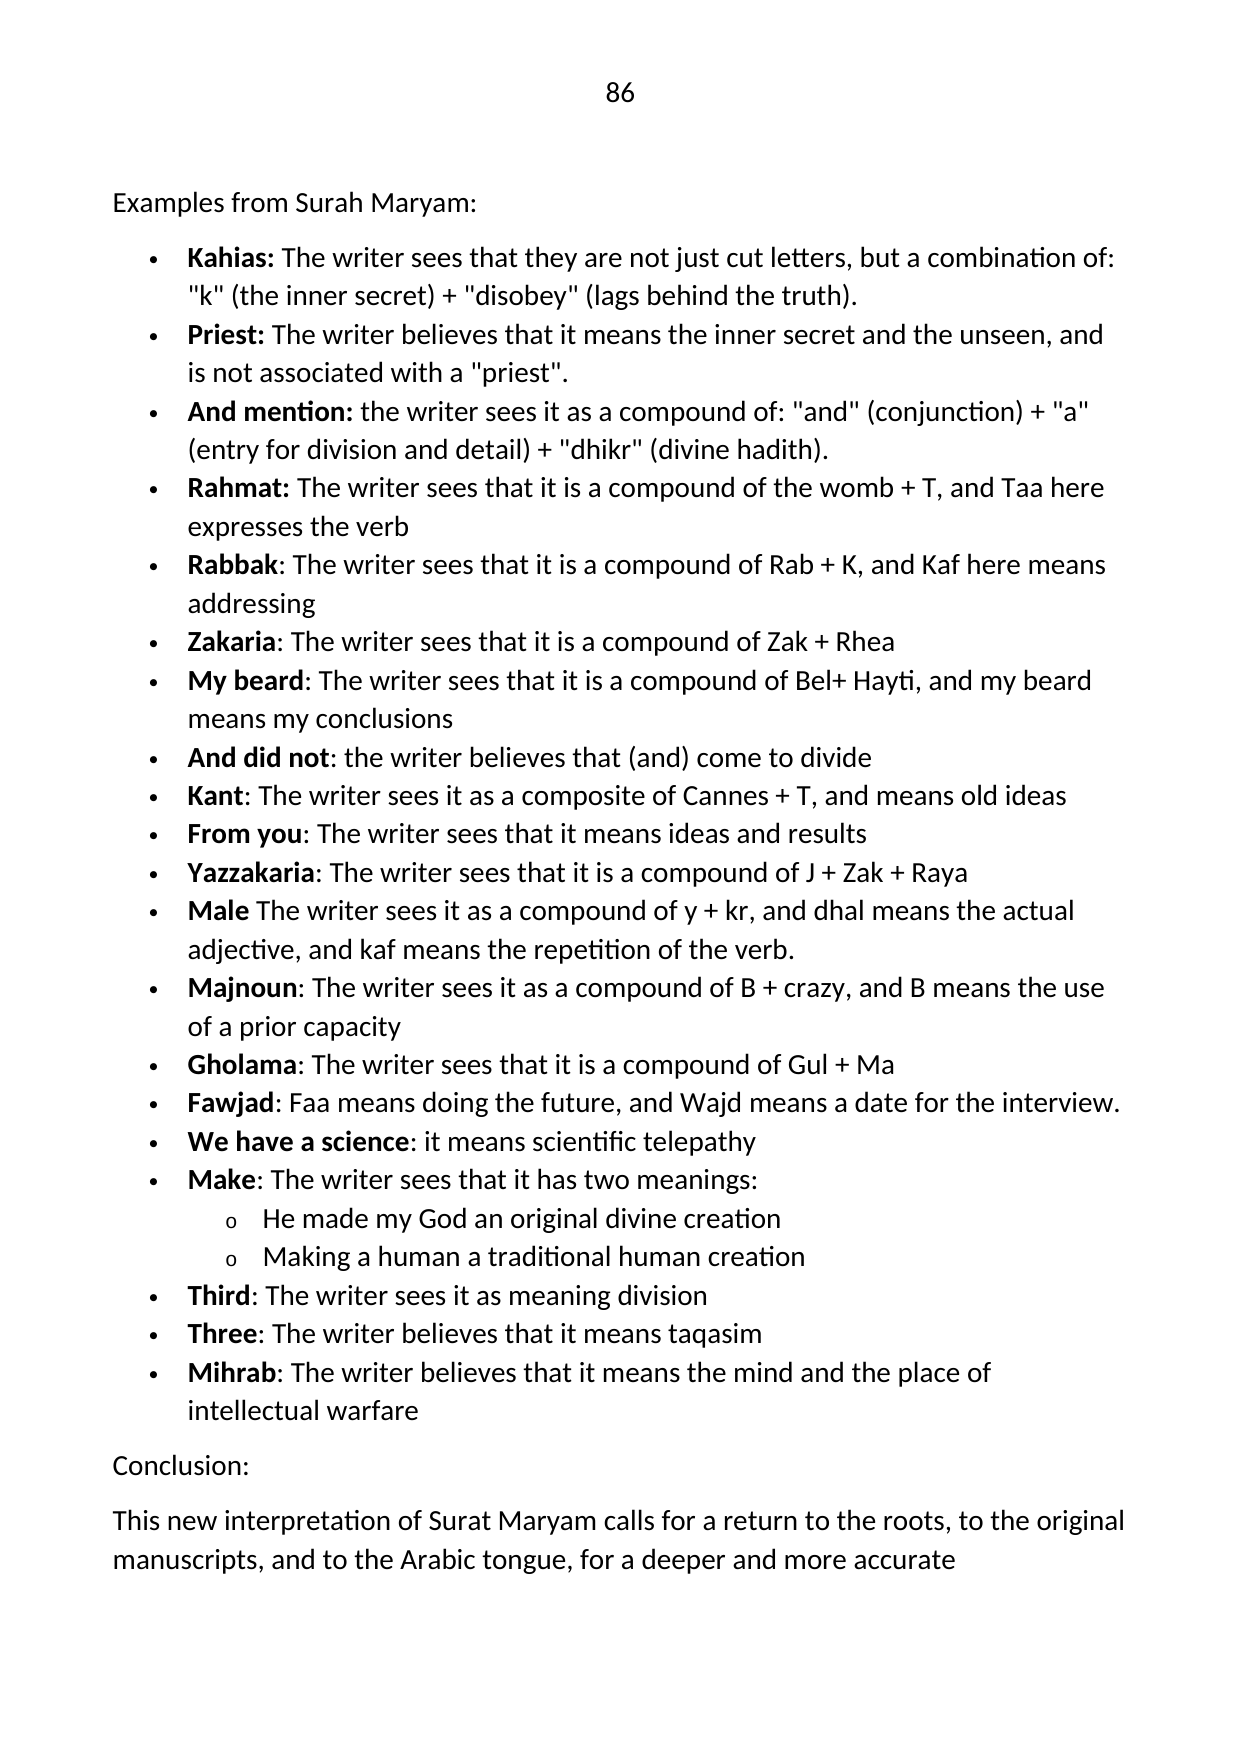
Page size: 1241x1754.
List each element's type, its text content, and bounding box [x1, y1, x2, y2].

list And mention: the writer sees it as a compound of: "and" (conjunction) + "a" (entry for division and detail) + "dhikr" (divine hadith). [150, 393, 1128, 467]
list Yazzakaria: The writer sees that it is a compound of J + Zak + Raya [150, 854, 1128, 889]
list Kant: The writer sees it as a composite of Cannes + T, and means old ideas [150, 777, 1128, 813]
list From you: The writer sees that it means ideas and results [150, 816, 1128, 851]
list Make: The writer sees that it has two meanings: [150, 1161, 1128, 1197]
text Conclusion: [112, 1447, 1128, 1483]
list Mihrab: The writer believes that it means the mind and the place of intellectual warfare [150, 1354, 1128, 1428]
list We have a science: it means scientific telepathy [150, 1123, 1128, 1159]
list Gholama: The writer sees that it is a compound of Gul + Ma [150, 1046, 1128, 1082]
list Rahmat: The writer sees that it is a compound of the womb + T, and Taa here expresses the verb [150, 469, 1128, 544]
list Priest: The writer believes that it means the inner secret and the unseen, and is not associated with a "priest". [150, 316, 1128, 390]
list And did not: the writer believes that (and) come to divide [150, 739, 1128, 774]
text Examples from Surah Maryam: [112, 184, 1128, 219]
list He made my God an original divine creation [225, 1200, 1128, 1236]
list My beard: The writer sees that it is a compound of Bel+ Hayti, and my beard means my conclusions [150, 662, 1128, 736]
list Making a human a traditional human creation [225, 1238, 1128, 1274]
list Rabbak: The writer sees that it is a compound of Rab + K, and Kaf here means addressing [150, 546, 1128, 621]
list Three: The writer believes that it means taqasim [150, 1315, 1128, 1351]
list Majnoun: The writer sees it as a compound of B + crazy, and B means the use of a prior capacity [150, 969, 1128, 1043]
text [112, 1502, 1128, 1576]
list Zakaria: The writer sees that it is a compound of Zak + Rhea [150, 623, 1128, 659]
list Third: The writer sees it as meaning division [150, 1277, 1128, 1312]
list Fawjad: Faa means doing the future, and Wajd means a date for the interview. [150, 1084, 1128, 1120]
list Kahias: The writer sees that they are not just cut letters, but a combination of: "k" (the inner secret) + "disobey" (lags behind the truth). [150, 239, 1128, 313]
list Male The writer sees it as a compound of y + kr, and dhal means the actual adjective, and kaf means the repetition of the verb. [150, 892, 1128, 966]
